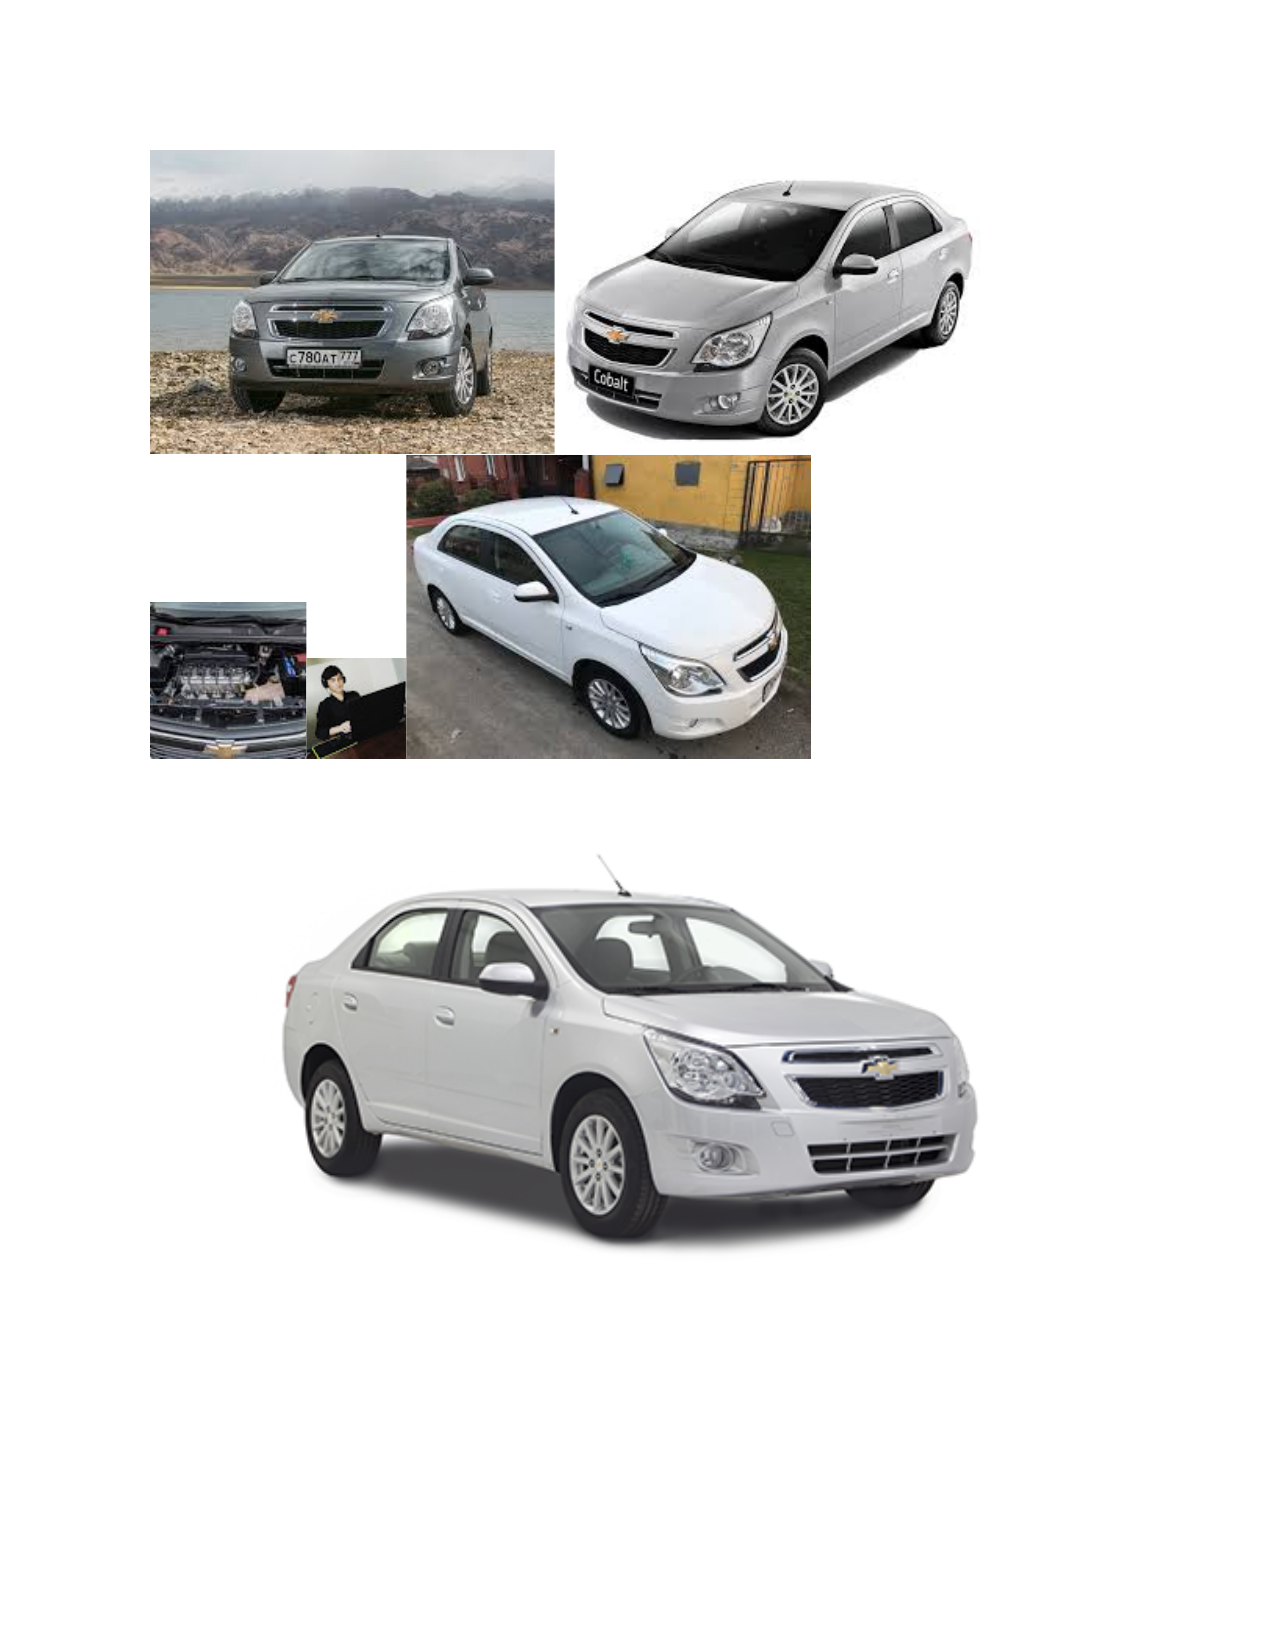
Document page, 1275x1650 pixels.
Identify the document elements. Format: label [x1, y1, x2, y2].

picture [150, 760, 1125, 1334]
picture [150, 455, 811, 759]
picture [150, 150, 985, 454]
